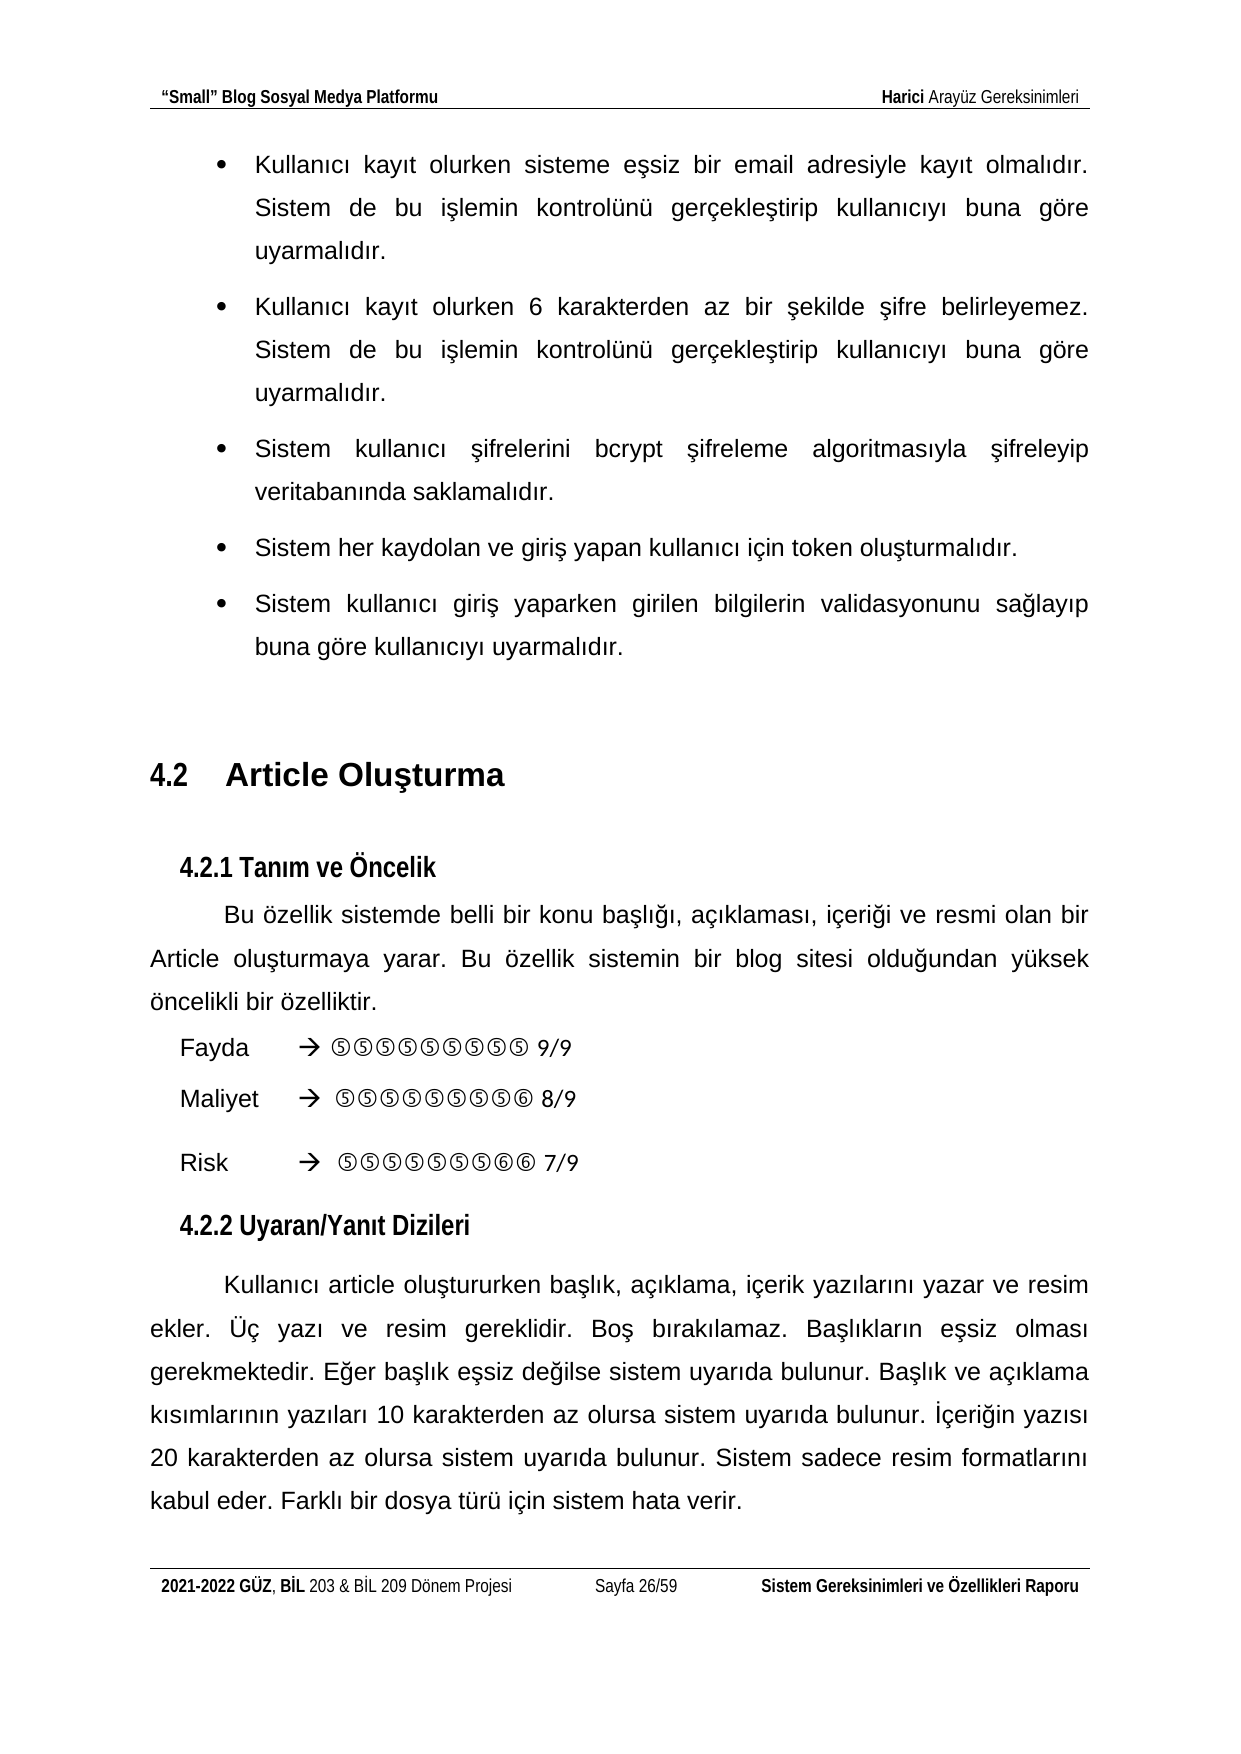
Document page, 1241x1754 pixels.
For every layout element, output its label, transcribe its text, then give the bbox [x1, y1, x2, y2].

list Kullanıcı kayıt olurken 6 karakterden az bir şekilde şifre belirleyemez. Sistem de bu işlemin kontrolünü gerçekleştirip kullanıcıyı buna göre uyarmalıdır. [217, 292, 1090, 407]
list Kullanıcı kayıt olurken sisteme eşsiz bir email adresiyle kayıt olmalıdır. Sistem de bu işlemin kontrolünü gerçekleştirip kullanıcıyı buna göre uyarmalıdır. [217, 150, 1090, 265]
list Sistem kullanıcı şifrelerini bcrypt şifreleme algoritmasıyla şifreleyip veritabanında saklamalıdır. [217, 434, 1090, 506]
subtitle Article Oluşturma [150, 756, 1090, 794]
text Kullanıcı article oluştururken başlık, açıklama, içerik yazılarını yazar ve resim ekler. Üç yazı ve resim gereklidir. Boş bırakılamaz. Başlıkların eşsiz olması gerekmektedir. Eğer başlık eşsiz değilse sistem uyarıda bulunur. Başlık ve açıklama kısımlarının yazıları 10 karakterden az olursa sistem uyarıda bulunur. İçeriğin yazısı 20 karakterden az olursa sistem uyarıda bulunur. Sistem sadece resim formatlarını kabul eder. Farklı bir dosya türü için sistem hata verir. [150, 1271, 1090, 1515]
text Fayda  9/9 [150, 1030, 1090, 1064]
text Bu özellik sistemde belli bir konu başlığı, açıklaması, içeriği ve resmi olan bir Article oluşturmaya yarar. Bu özellik sistemin bir blog sitesi olduğundan yüksek öncelikli bir özelliktir. [150, 900, 1090, 1015]
text Maliyet  8/9 [150, 1081, 1090, 1115]
text Risk  7/9 [150, 1144, 1090, 1178]
list Sistem her kaydolan ve giriş yapan kullanıcı için token oluşturmalıdır. [217, 533, 1090, 562]
text 4.2.2 Uyaran/Yanıt Dizileri [150, 1208, 1090, 1241]
list Sistem kullanıcı giriş yaparken girilen bilgilerin validasyonunu sağlayıp buna göre kullanıcıyı uyarmalıdır. [217, 588, 1090, 661]
text 4.2.1 Tanım ve Öncelik [150, 850, 1090, 884]
